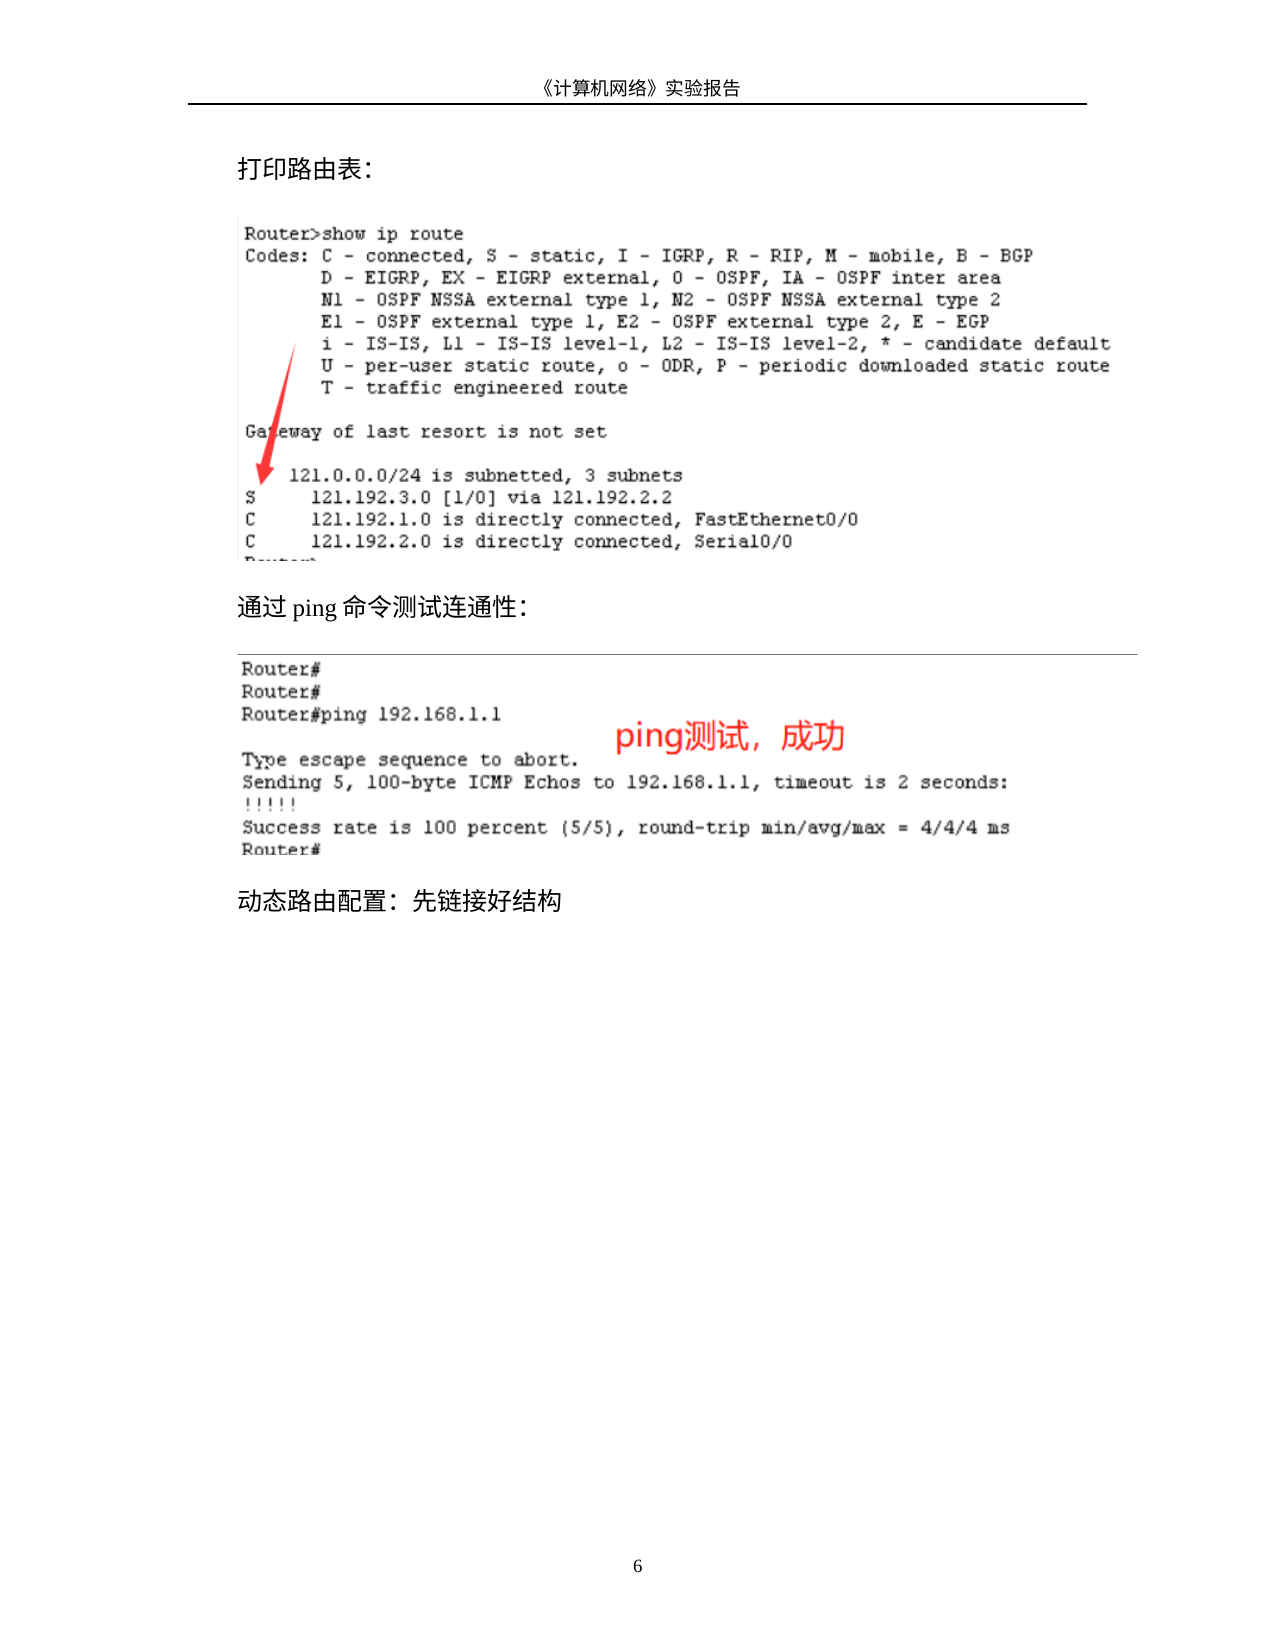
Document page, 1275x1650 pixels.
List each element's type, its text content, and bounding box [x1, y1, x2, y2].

list 动态路由配置：先链接好结构 [187, 882, 1087, 918]
list 通过ping命令测试连通性： [187, 587, 1087, 624]
picture [237, 216, 1122, 561]
picture [237, 654, 1138, 855]
list 打印路由表： [187, 150, 1087, 186]
